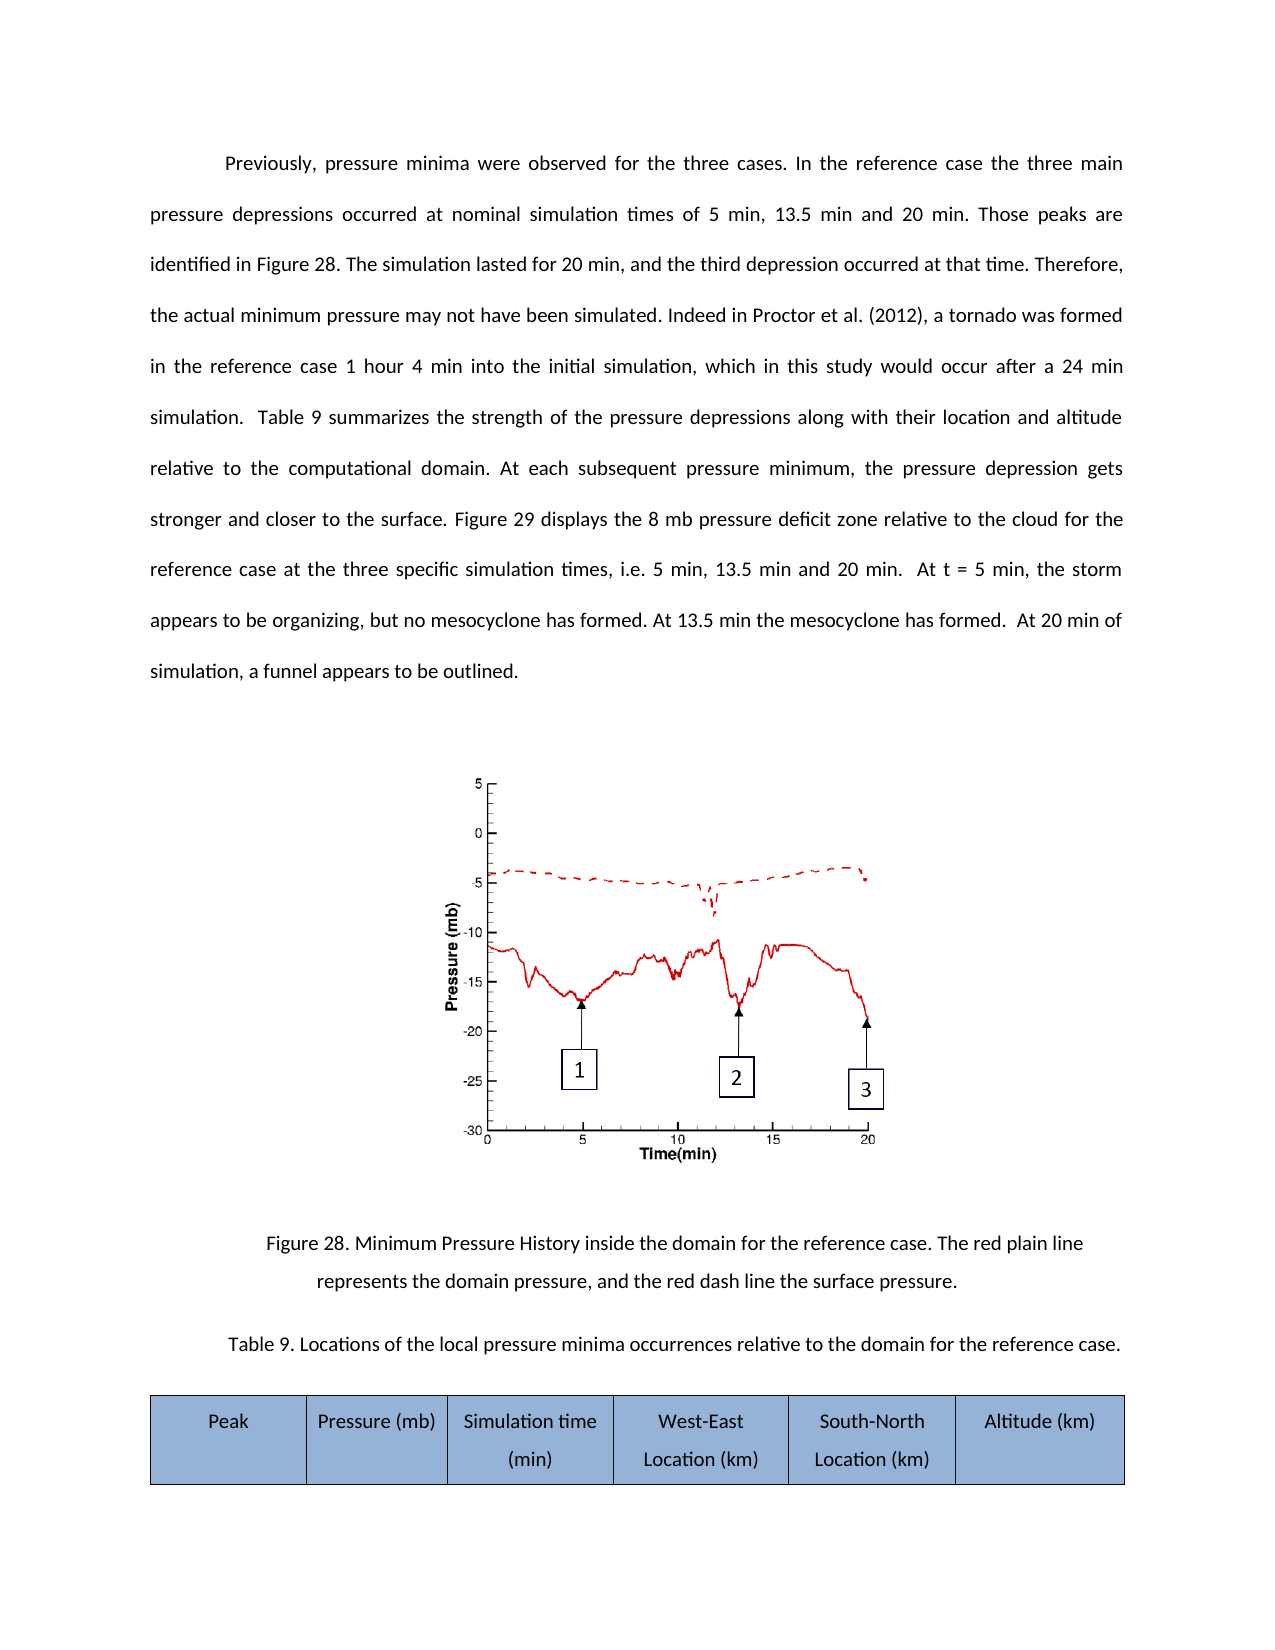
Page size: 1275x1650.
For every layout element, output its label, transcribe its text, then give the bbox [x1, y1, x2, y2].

table_header South-North Location (km) [789, 1396, 955, 1484]
text Figure 28. Minimum Pressure History inside the domain for the reference case. The red plain line represents the domain pressure, and the red dash line the surface pressure. [150, 1230, 1125, 1294]
table_header Peak [151, 1396, 306, 1484]
table_header Altitude (km) [956, 1396, 1124, 1484]
text Previously, pressure minima were observed for the three cases. In the reference case the three main pressure depressions occurred at nominal simulation times of 5 min, 13.5 min and 20 min. Those peaks are identified in Figure 28. The simulation lasted for 20 min, and the third depression occurred at that time. Therefore, the actual minimum pressure may not have been simulated. Indeed in Proctor et al. (2012), a tornado was formed in the reference case 1 hour 4 min into the initial simulation, which in this study would occur after a 24 min simulation. Table 9 summarizes the strength of the pressure depressions along with their location and altitude relative to the computational domain. At each subsequent pressure minimum, the pressure depression gets stronger and closer to the surface. Figure 29 displays the 8 mb pressure deficit zone relative to the cloud for the reference case at the three specific simulation times, i.e. 5 min, 13.5 min and 20 min. At t = 5 min, the storm appears to be organizing, but no mesocyclone has formed. At 13.5 min the mesocyclone has formed. At 20 min of simulation, a funnel appears to be outlined. [150, 150, 1125, 684]
table_header Simulation time (min) [448, 1396, 613, 1484]
table_header West-East Location (km) [614, 1396, 788, 1484]
table_header Pressure (mb) [307, 1396, 447, 1484]
text Table 9. Locations of the local pressure minima occurrences relative to the domain for the reference case. [150, 1332, 1125, 1357]
picture [421, 730, 929, 1180]
